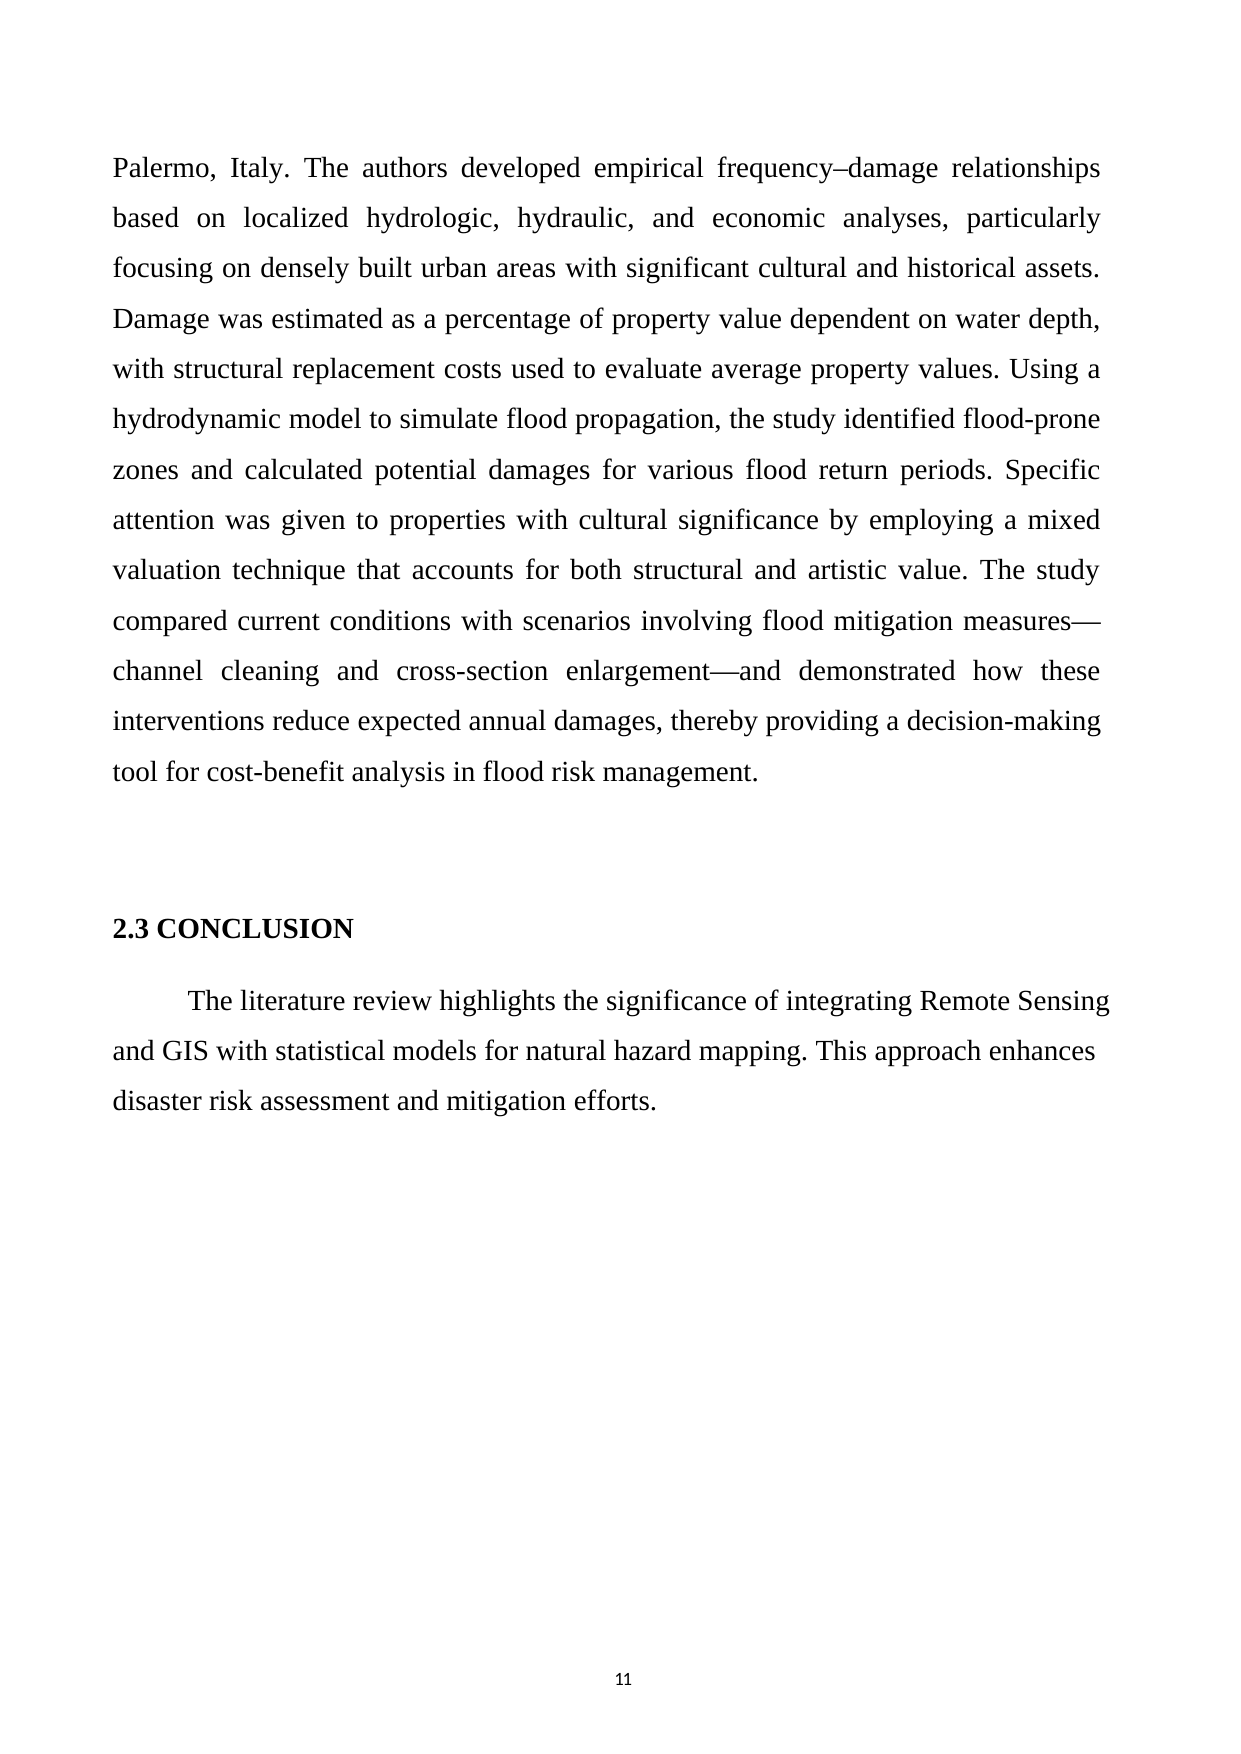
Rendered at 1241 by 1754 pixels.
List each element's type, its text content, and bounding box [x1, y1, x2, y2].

subtitle 2.3 CONCLUSION [112, 911, 1128, 944]
text The literature review highlights the significance of integrating Remote Sensing and GIS with statistical models for natural hazard mapping. This approach enhances disaster risk assessment and mitigation efforts. [112, 983, 1128, 1117]
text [112, 150, 1101, 787]
